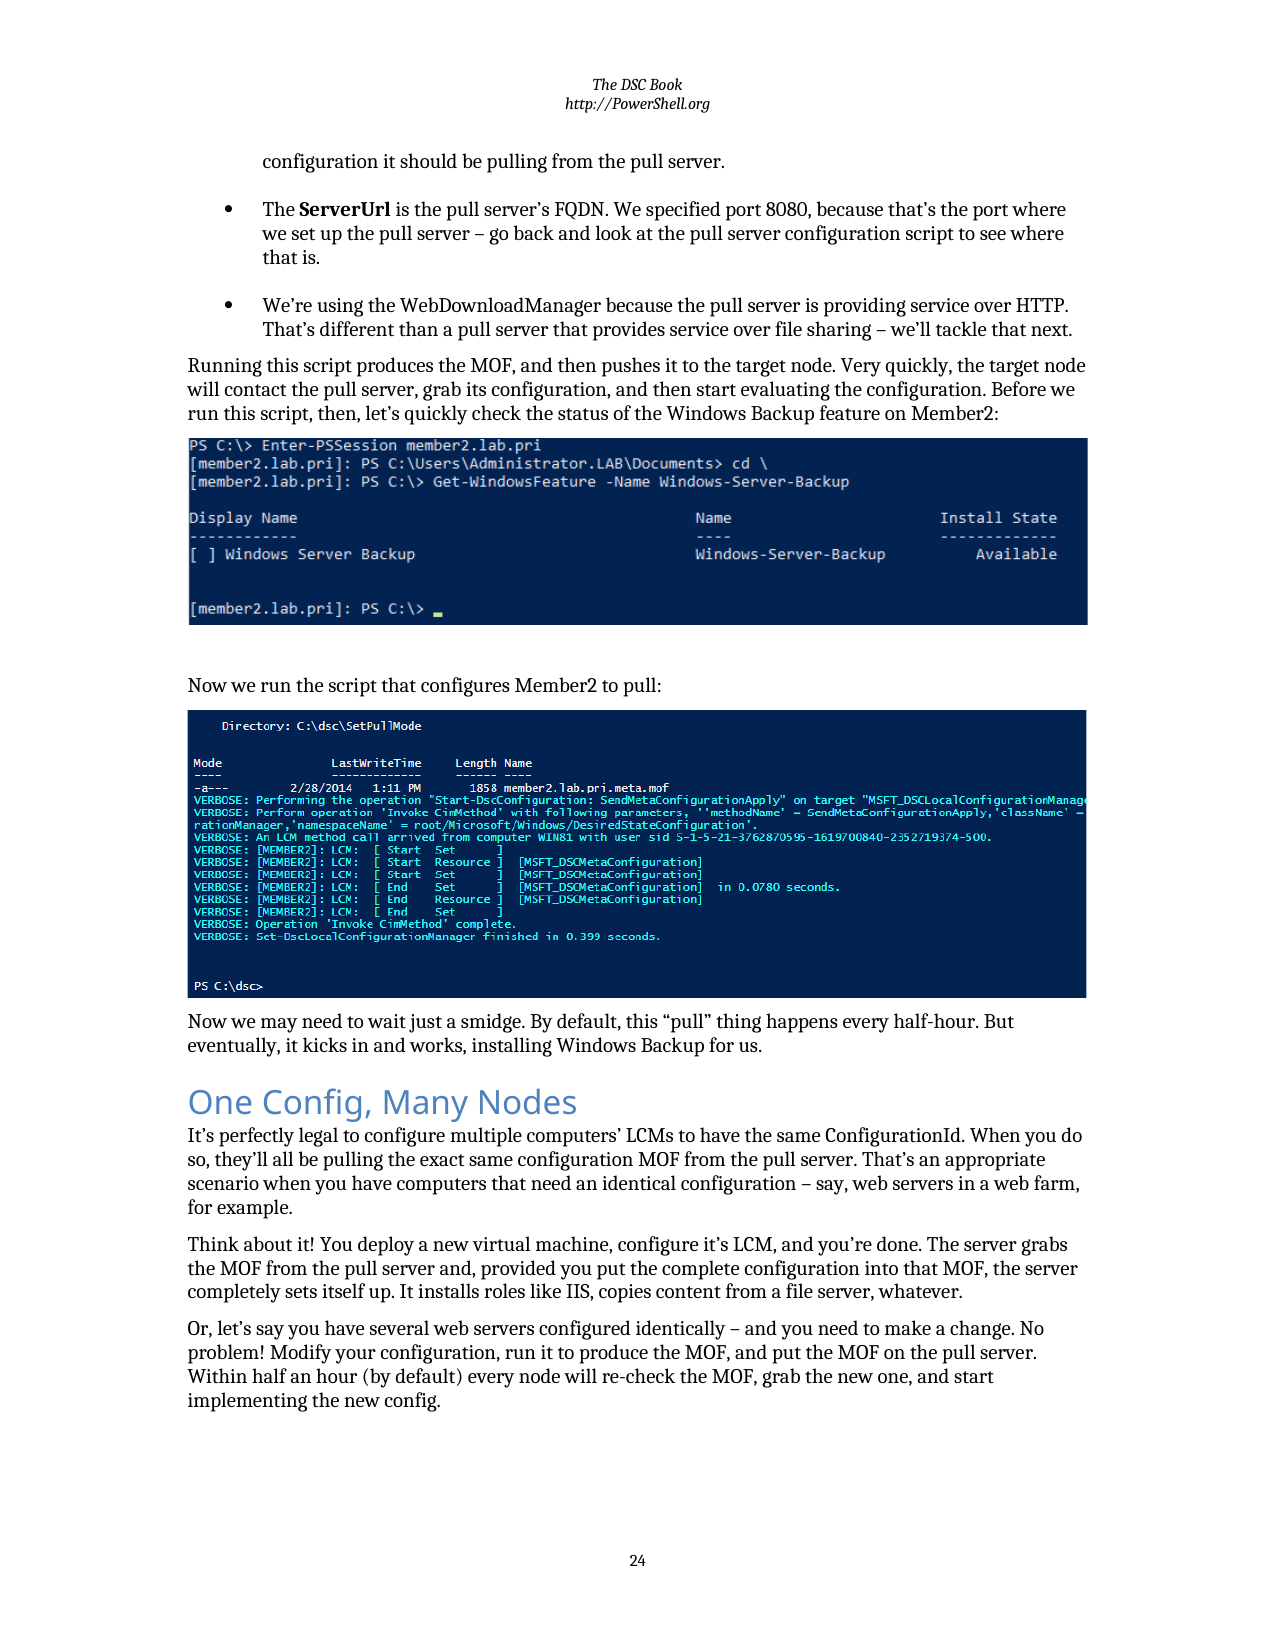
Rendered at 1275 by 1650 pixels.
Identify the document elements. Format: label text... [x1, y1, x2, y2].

picture [187, 438, 1088, 625]
text Think about it! You deploy a new virtual machine, configure it’s LCM, and you’re done. The server grabs the MOF from the pull server and, provided you put the complete configuration into that MOF, the server completely sets itself up. It installs roles like IIS, copies content from a file server, whatever. [187, 1232, 1087, 1304]
list The ServerUrl is the pull server’s FQDN. We specified port 8080, because that’s the port where we set up the pull server – go back and look at the pull server configuration script to see where that is. [225, 198, 1087, 294]
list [225, 150, 1087, 198]
text Running this script produces the MOF, and then pushes it to the target node. Very quickly, the target node will contact the pull server, grab its configuration, and then start evaluating the configuration. Before we run this script, then, let’s quickly check the status of the Windows Backup feature on Member2: [187, 354, 1087, 426]
text Now we run the script that configures Member2 to pull: [187, 674, 1087, 698]
text Now we may need to wait just a smidge. By default, this “pull” thing happens every half-hour. But eventually, it kicks in and works, installing Windows Backup for us. [187, 1010, 1087, 1058]
text It’s perfectly legal to configure multiple computers’ LCMs to have the same ConfigurationId. When you do so, they’ll all be pulling the exact same configuration MOF from the pull server. That’s an appropriate scenario when you have computers that need an identical configuration – say, web servers in a web farm, for example. [187, 1124, 1087, 1220]
picture [187, 710, 1087, 998]
subtitle One Config, Many Nodes [187, 1078, 1087, 1124]
text Or, let’s say you have several web servers configured identically – and you need to make a change. No problem! Modify your configuration, run it to produce the MOF, and put the MOF on the pull server. Within half an hour (by default) every node will re-check the MOF, grab the new one, and start implementing the new config. [187, 1317, 1087, 1412]
list We’re using the WebDownloadManager because the pull server is providing service over HTTP. That’s different than a pull server that provides service over file sharing – we’ll tackle that next. [225, 294, 1087, 342]
